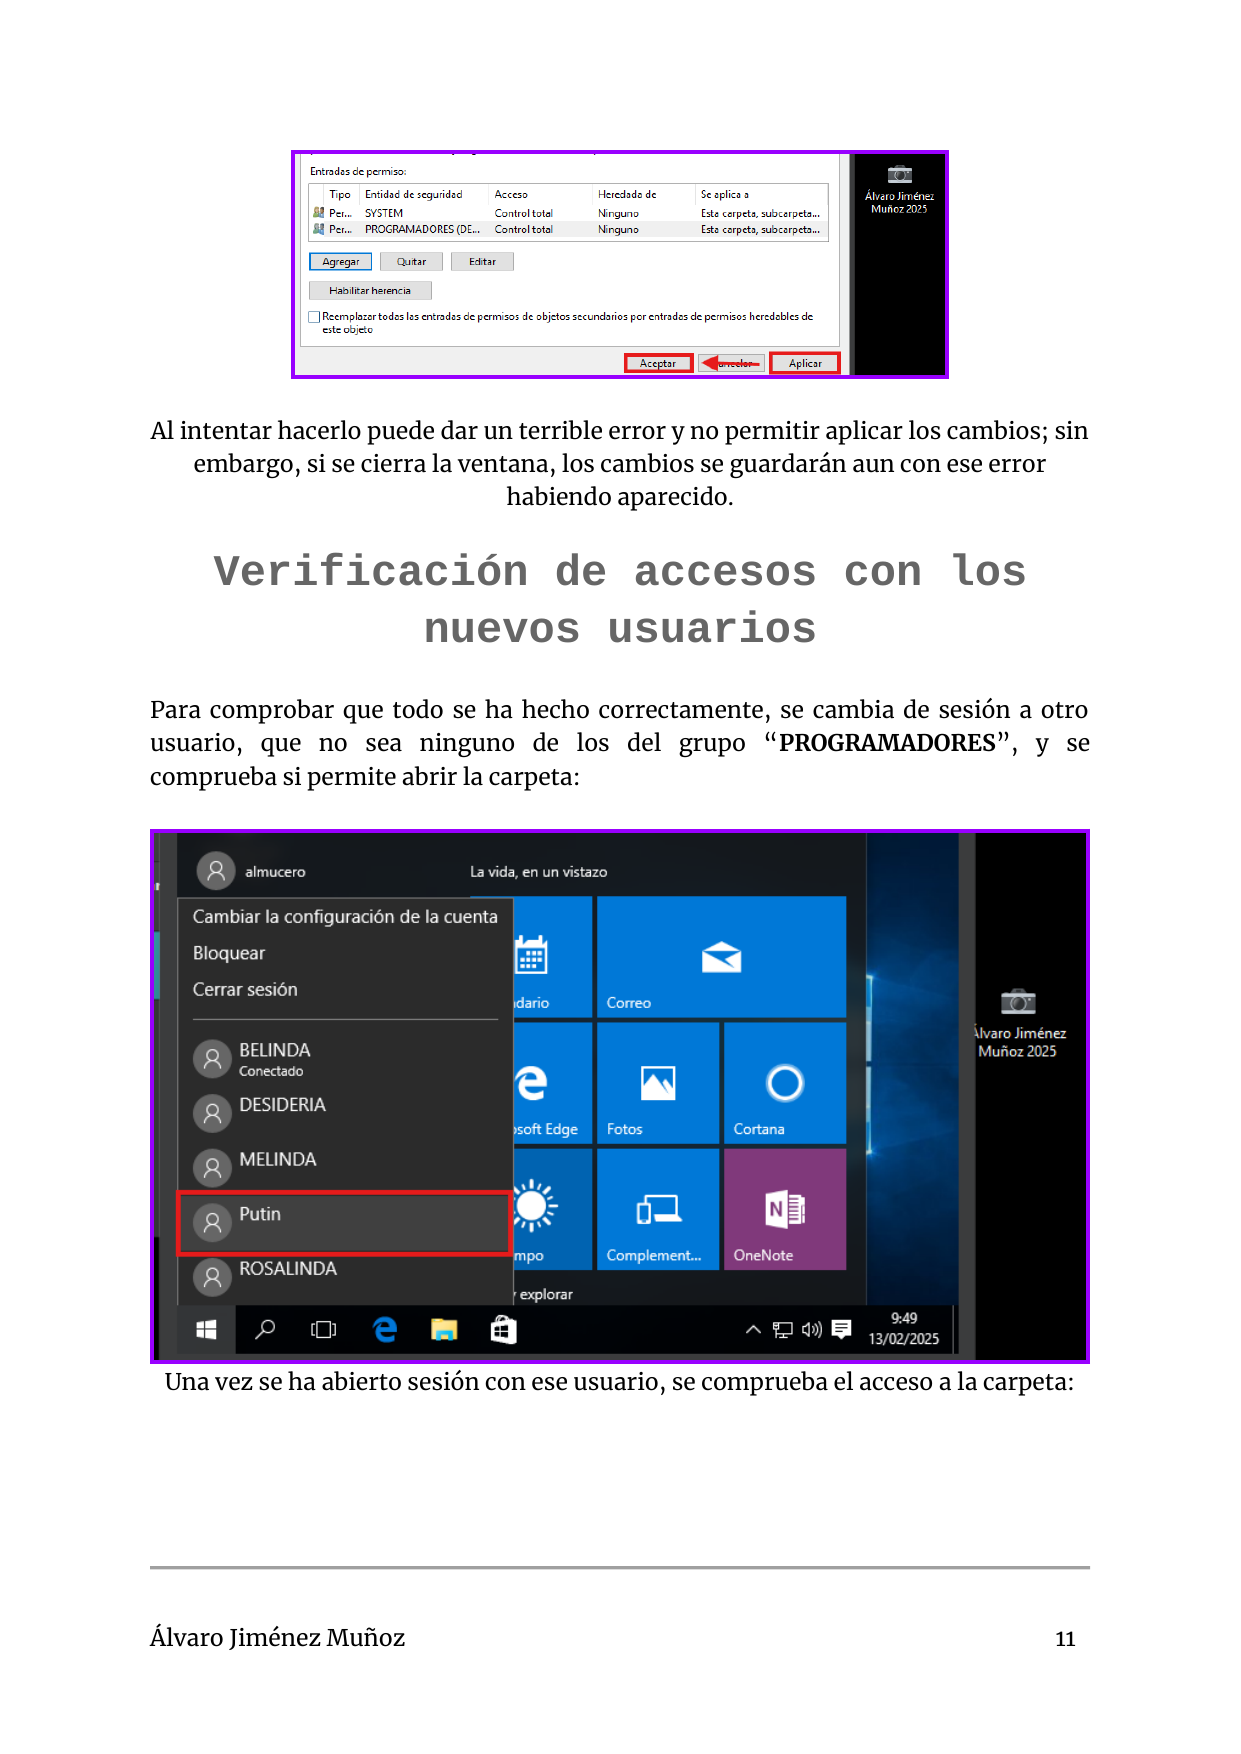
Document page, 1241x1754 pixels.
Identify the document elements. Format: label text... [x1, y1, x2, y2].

picture [154, 833, 1086, 1360]
text Al intentar hacerlo puede dar un terrible error y no permitir aplicar los cambios; sin embargo, si se cierra la ventana, los cambios se guardarán aun con ese error habiendo aparecido. [150, 416, 1090, 512]
subtitle Verificación de accesos con los nuevos usuarios [150, 549, 1090, 656]
text Una vez se ha abierto sesión con ese usuario, se comprueba el acceso a la carpeta: [150, 1368, 1090, 1397]
picture [295, 154, 945, 375]
text Para comprobar que todo se ha hecho correctamente, se cambia de sesión a otro usuario, que no sea ninguno de los del grupo “PROGRAMADORES”, y se comprueba si permite abrir la carpeta: [150, 696, 1090, 791]
